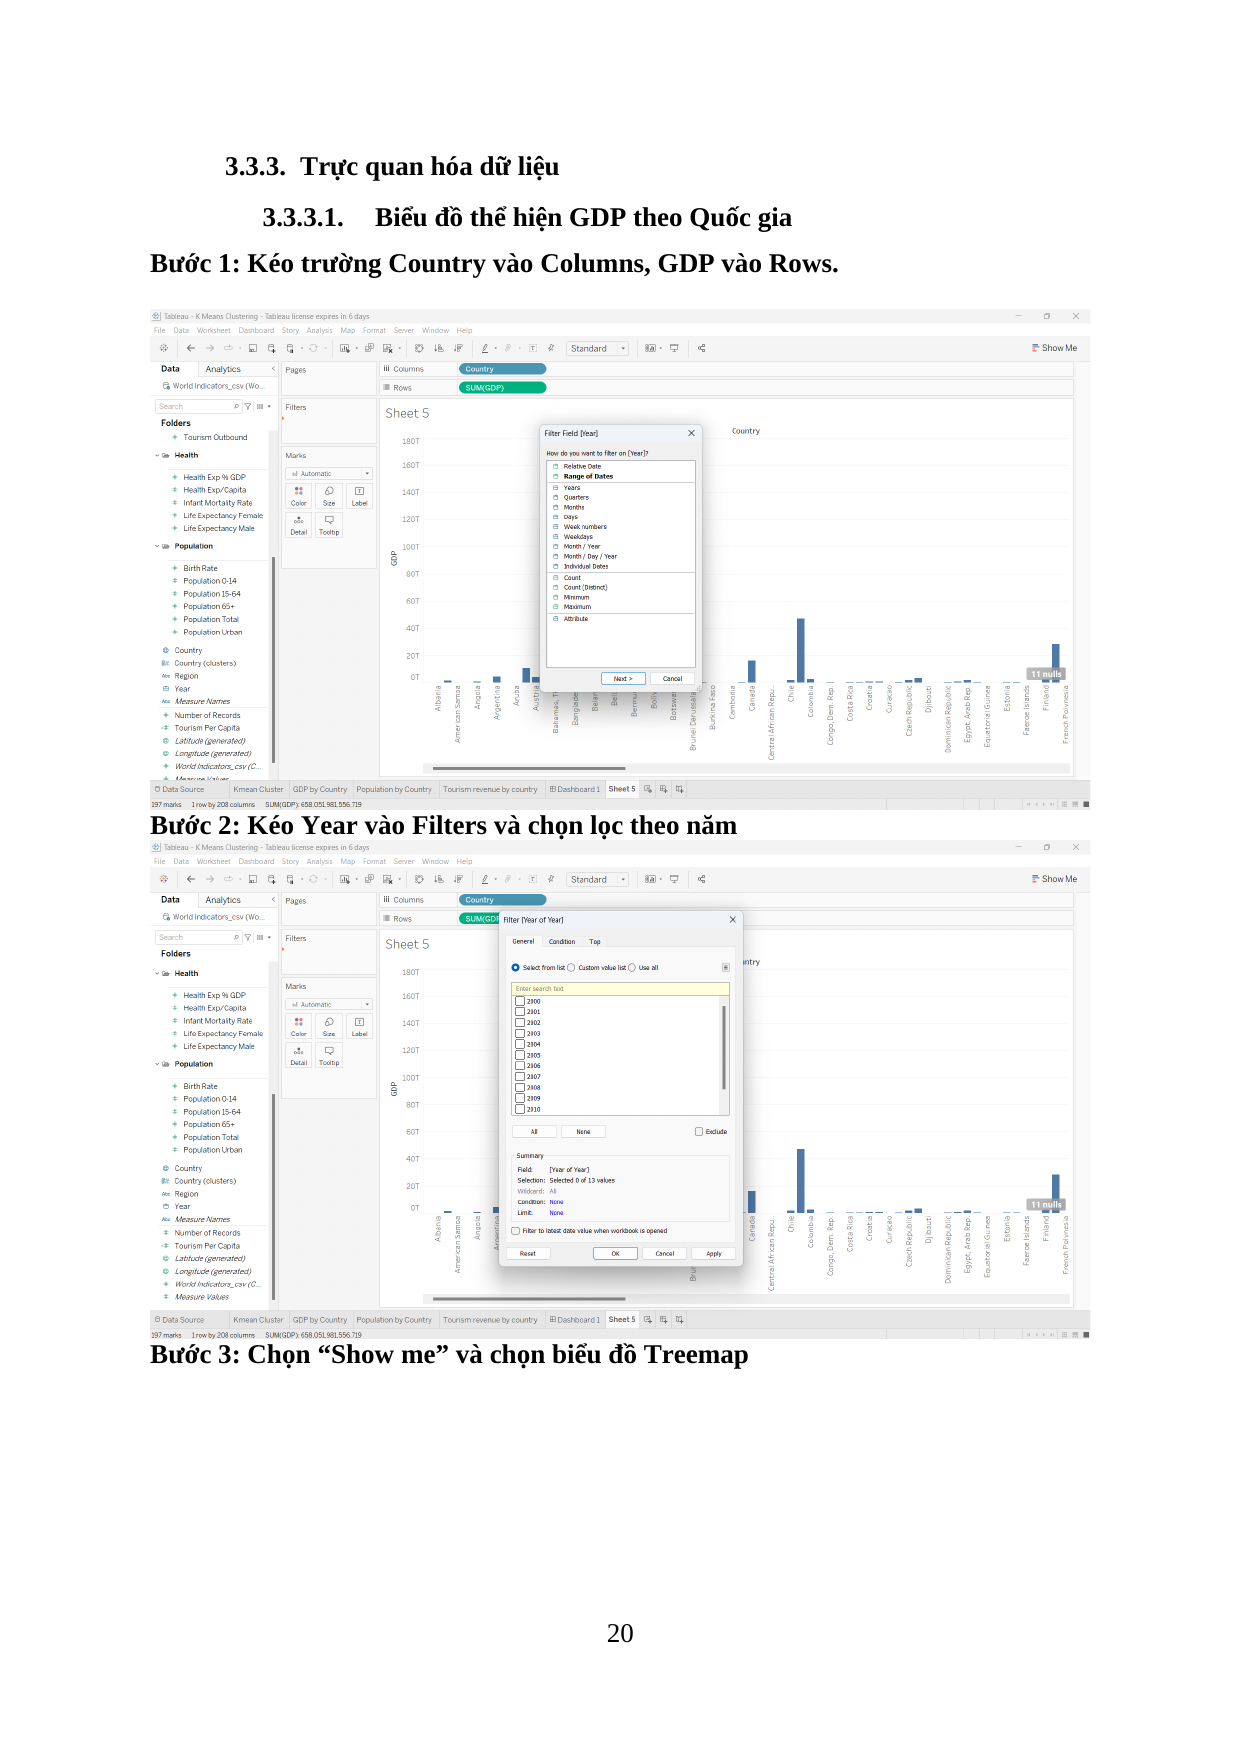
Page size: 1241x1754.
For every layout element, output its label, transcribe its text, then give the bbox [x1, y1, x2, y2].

text Bước 2: Kéo Year vào Filters và chọn lọc theo năm [150, 810, 1090, 840]
text Bước 1: Kéo trường Country vào Columns, GDP vào Rows. [150, 247, 1090, 279]
subtitle Trực quan hóa dữ liệu [225, 150, 1090, 181]
picture [150, 840, 1091, 1339]
text Bước 3: Chọn “Show me” và chọn biểu đồ Treemap [150, 1339, 1090, 1369]
picture [150, 309, 1091, 810]
subtitle Biểu đồ thể hiện GDP theo Quốc gia [262, 201, 1090, 232]
